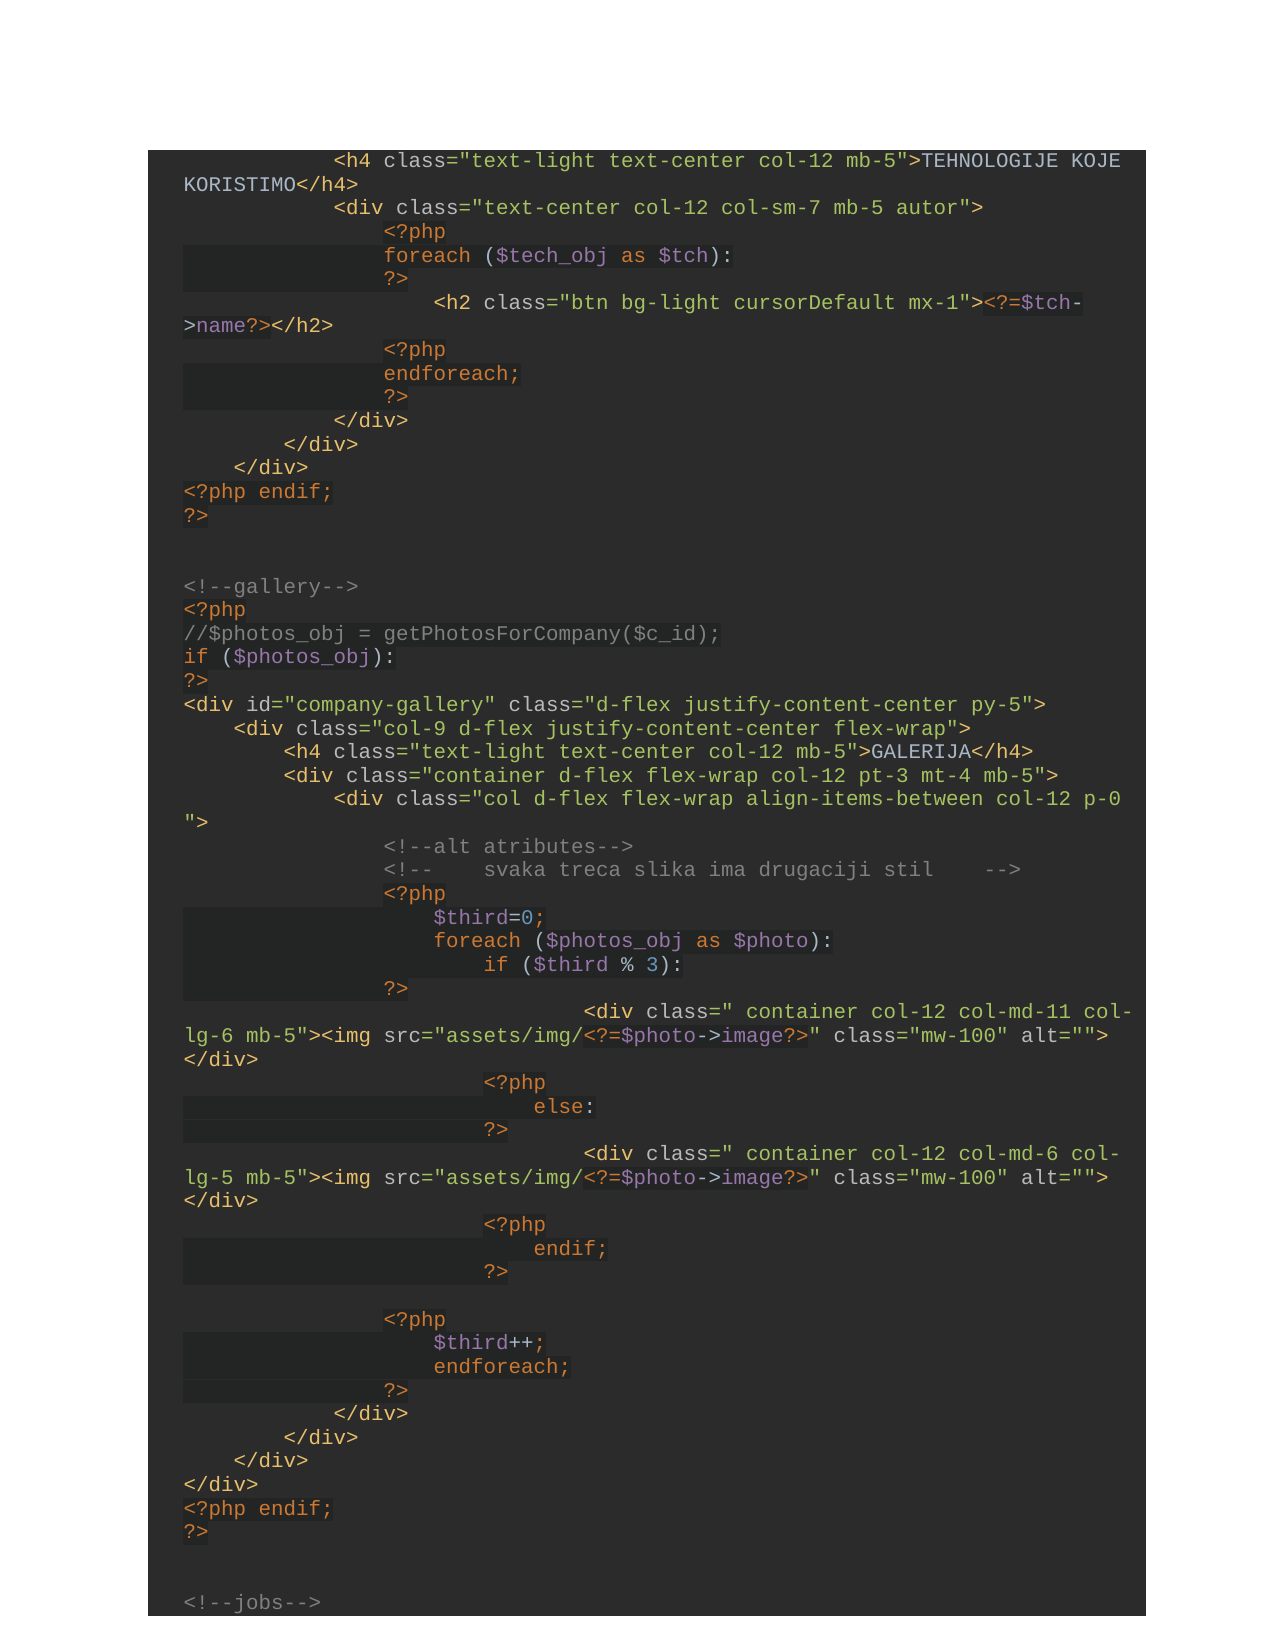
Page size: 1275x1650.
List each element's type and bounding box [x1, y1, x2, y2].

list [148, 150, 1146, 1616]
